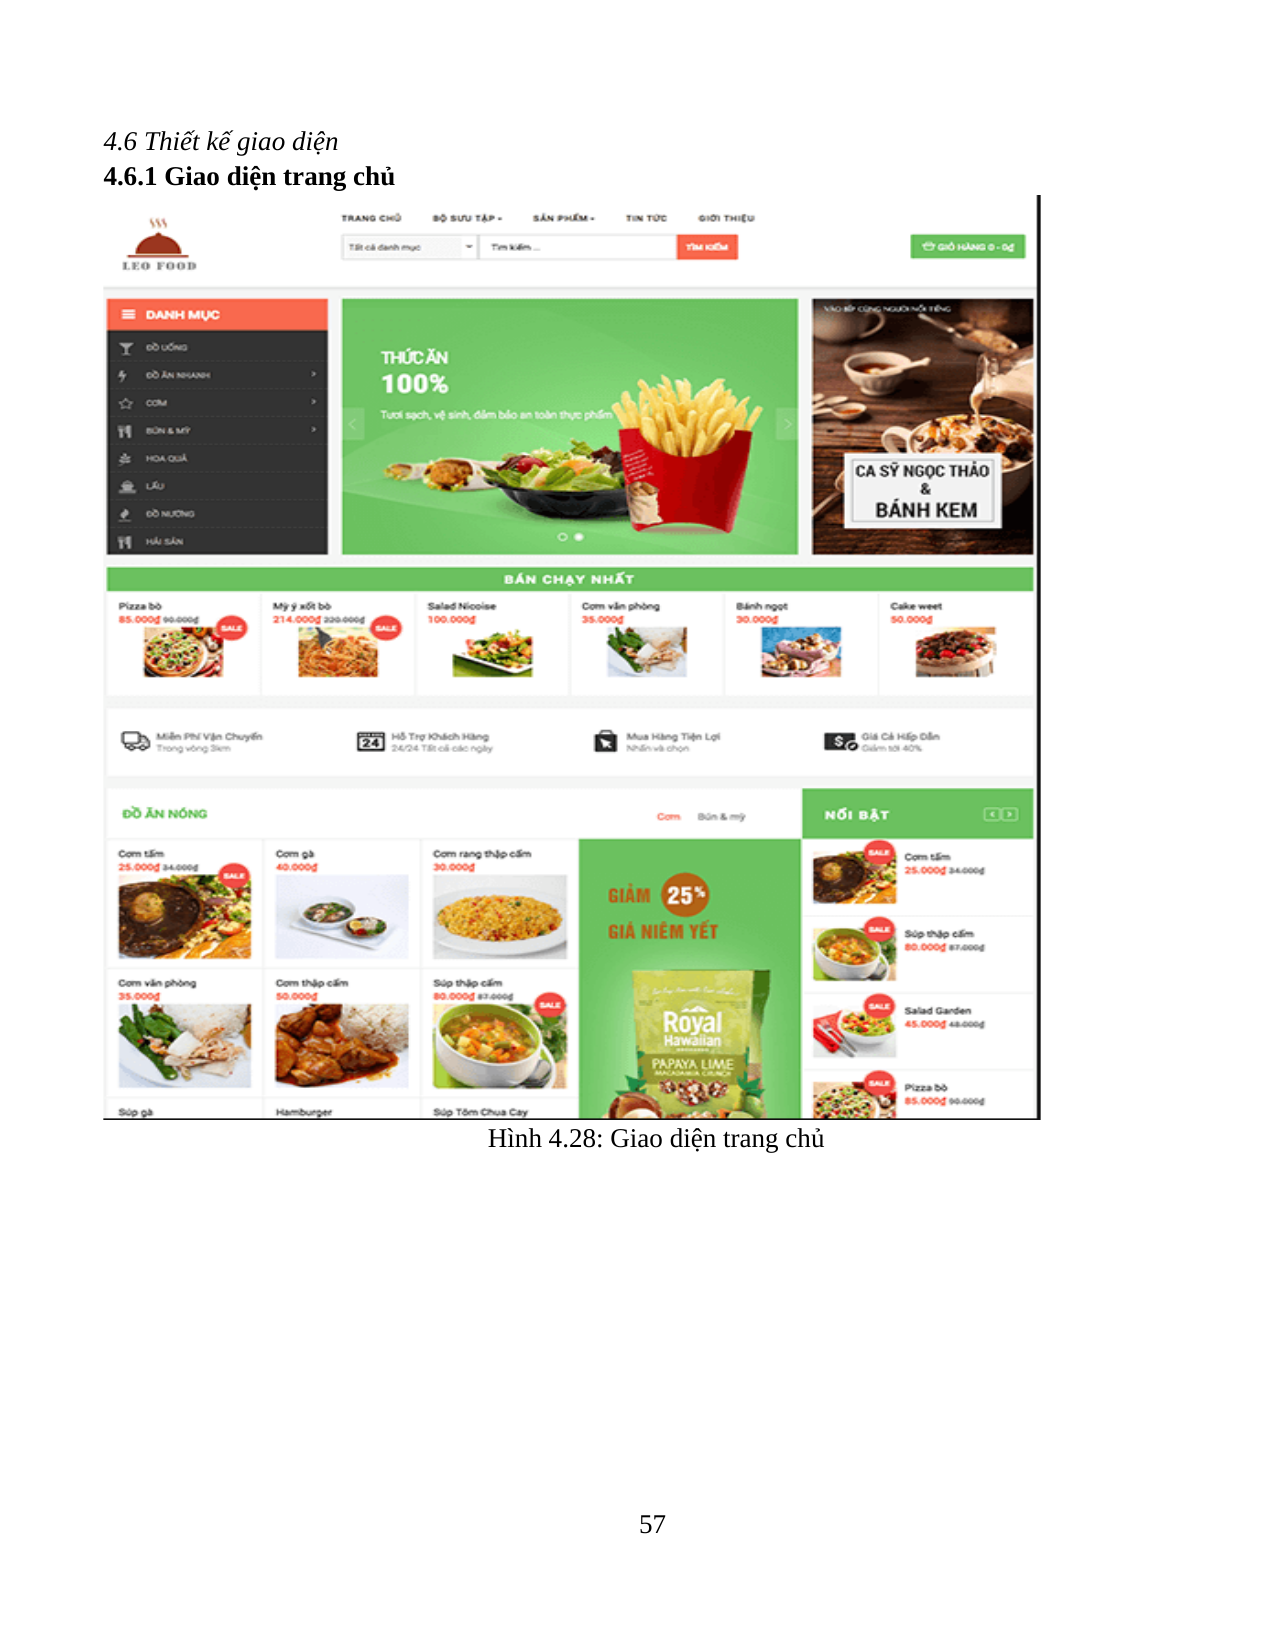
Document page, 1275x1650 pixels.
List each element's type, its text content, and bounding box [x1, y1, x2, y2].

picture [103, 195, 1041, 1120]
text Hình 4.28: Giao diện trang chủ [141, 1123, 1171, 1154]
subtitle 4.6 Thiết kế giao diện [103, 125, 1169, 156]
subtitle 4.6.1 Giao diện trang chủ [103, 161, 1060, 192]
